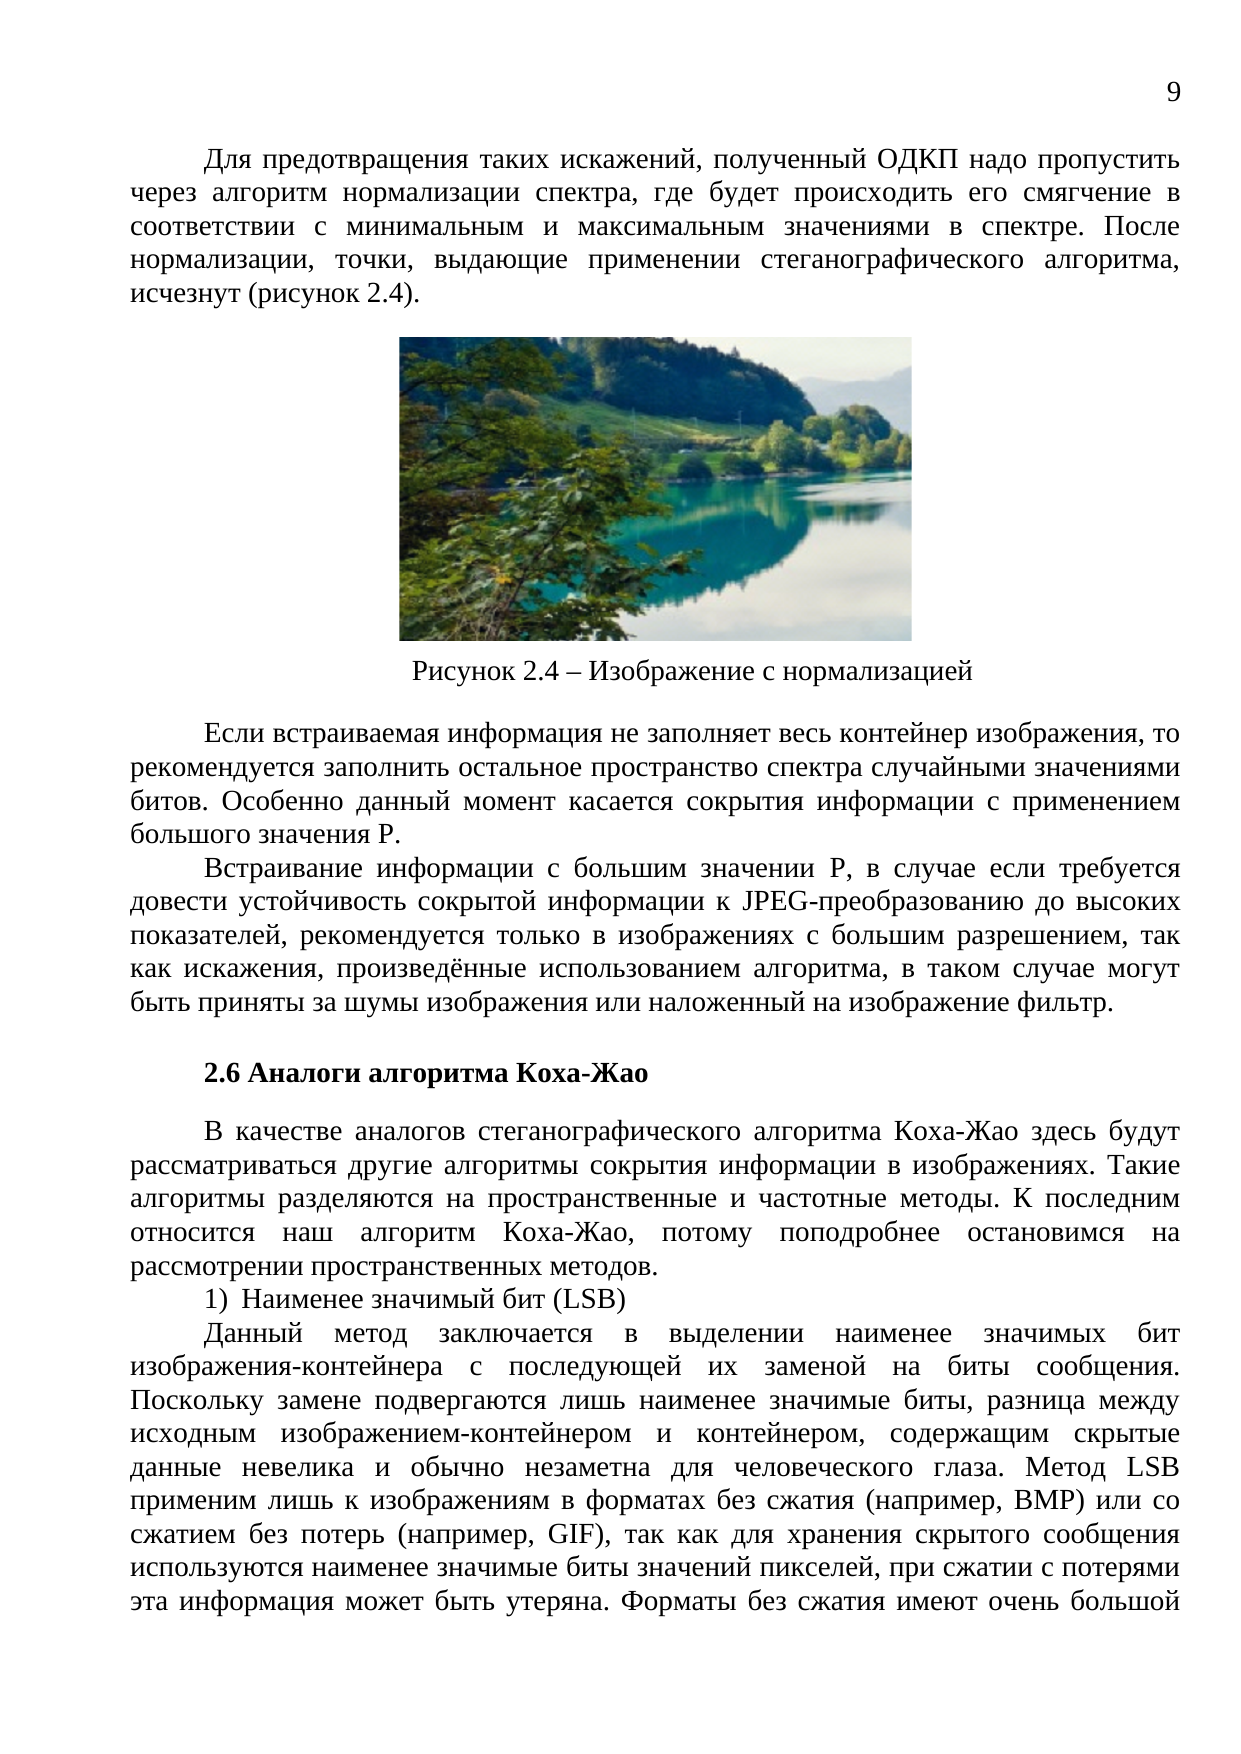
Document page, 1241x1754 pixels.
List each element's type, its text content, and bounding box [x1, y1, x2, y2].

subtitle Рисунок 2.4 – Изображение с нормализацией [130, 653, 1181, 686]
picture [399, 337, 912, 641]
text Если встраиваемая информация не заполняет весь контейнер изображения, то рекомендуется заполнить остальное пространство спектра случайными значениями битов. Особенно данный момент касается сокрытия информации с применением большого значения P. [130, 716, 1181, 850]
subtitle 2.6 Аналоги алгоритма Коха-Жао [130, 1055, 1181, 1088]
list Наименее значимый бит (LSB) [204, 1281, 1181, 1315]
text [130, 1315, 1181, 1617]
picture [455, 337, 465, 342]
text В качестве аналогов стеганографического алгоритма Коха-Жао здесь будут рассматриваться другие алгоритмы сокрытия информации в изображениях. Такие алгоритмы разделяются на пространственные и частотные методы. К последним относится наш алгоритм Коха-Жао, потому поподробнее остановимся на рассмотрении пространственных методов. [130, 1113, 1181, 1281]
text Для предотвращения таких искажений, полученный ОДКП надо пропустить через алгоритм нормализации спектра, где будет происходить его смягчение в соответствии с минимальным и максимальным значениями в спектре. После нормализации, точки, выдающие применении стеганографического алгоритма, исчезнут (рисунок 2.4). [130, 141, 1181, 309]
text Встраивание информации с большим значении P, в случае если требуется довести устойчивость сокрытой информации к JPEG-преобразованию до высоких показателей, рекомендуется только в изображениях с большим разрешением, так как искажения, произведённые использованием алгоритма, в таком случае могут быть приняты за шумы изображения или наложенный на изображение фильтр. [130, 850, 1181, 1017]
